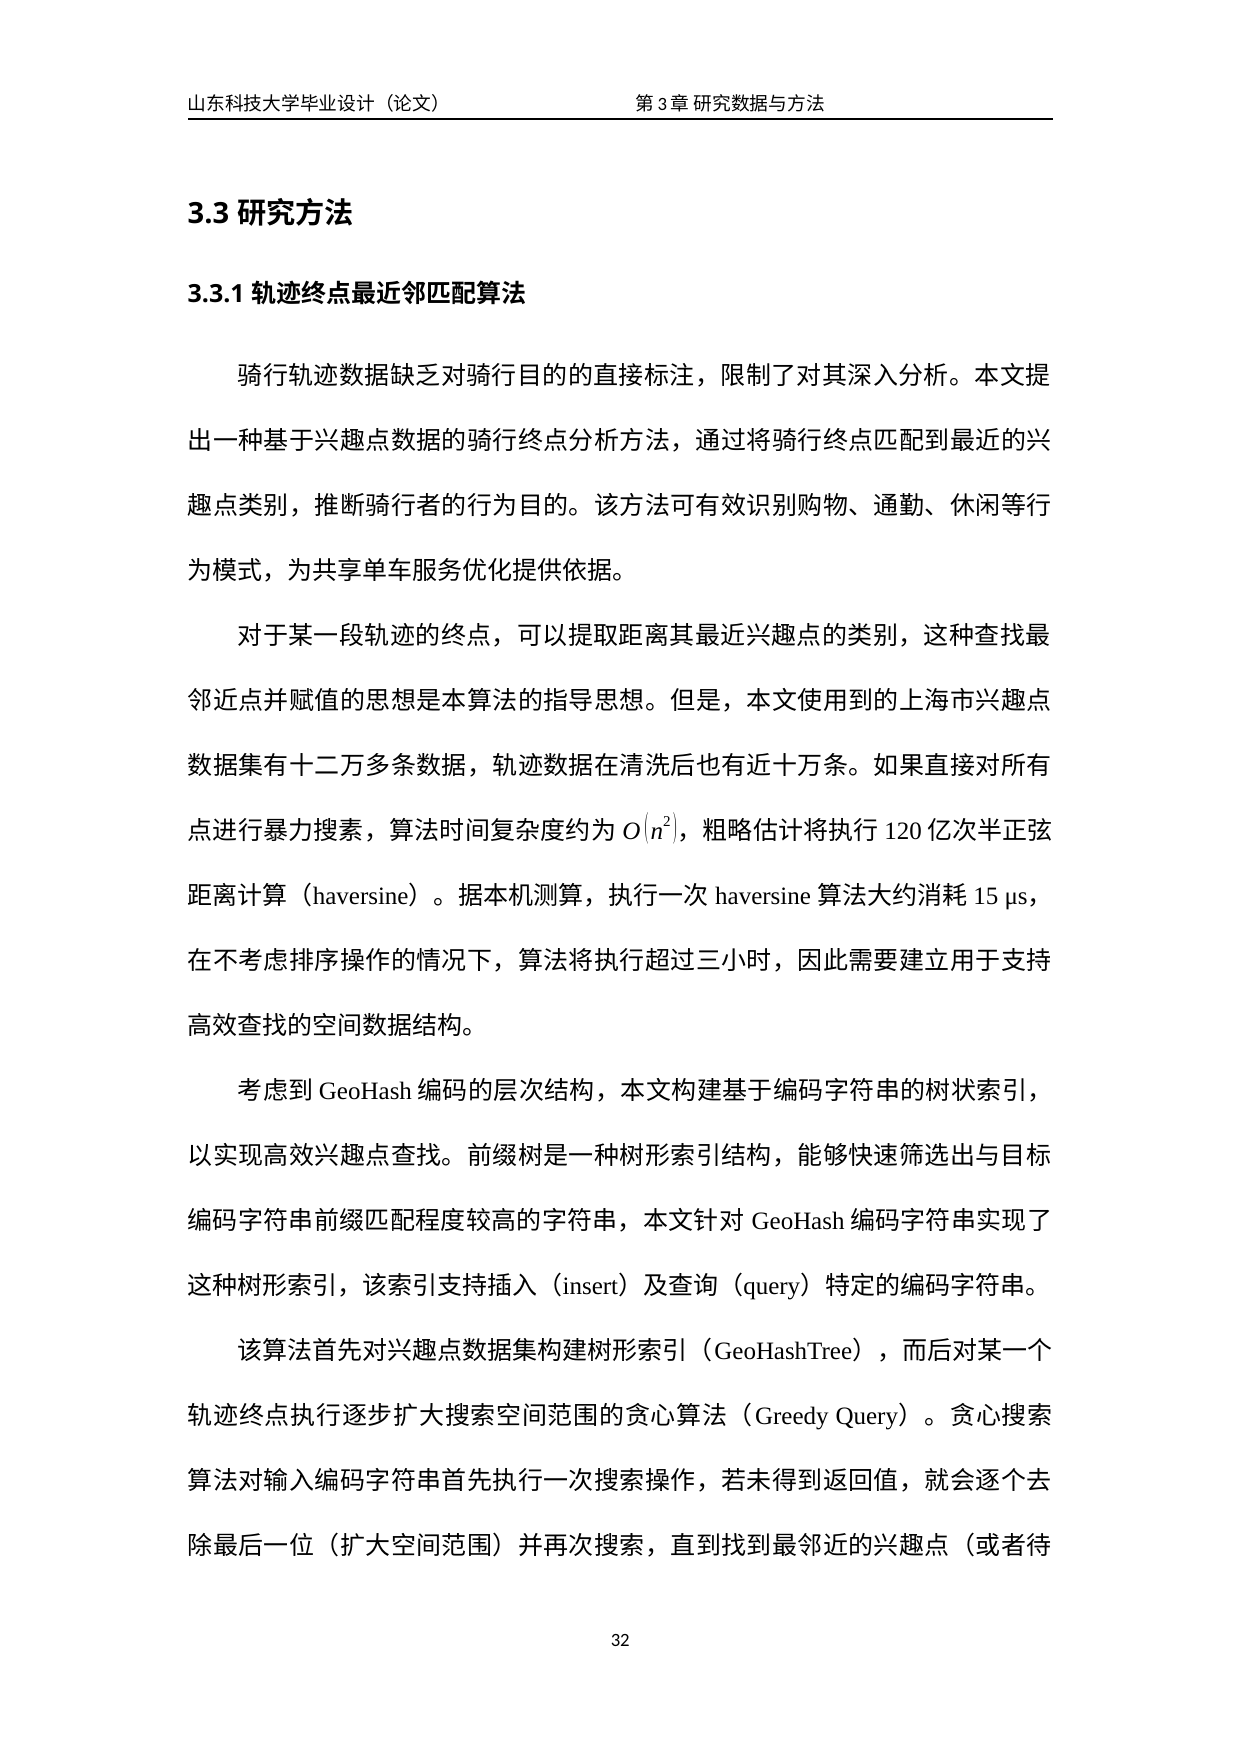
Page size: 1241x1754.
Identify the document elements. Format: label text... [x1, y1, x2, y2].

text 3.3.1 轨迹终点最近邻匹配算法 [187, 259, 1053, 324]
text 骑行轨迹数据缺乏对骑行目的的直接标注，限制了对其深入分析。本文提出一种基于兴趣点数据的骑行终点分析方法，通过将骑行终点匹配到最近的兴趣点类别，推断骑行者的行为目的。该方法可有效识别购物、通勤、休闲等行为模式，为共享单车服务优化提供依据。 [187, 341, 1053, 601]
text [187, 1316, 1053, 1576]
text 考虑到GeoHash编码的层次结构，本文构建基于编码字符串的树状索引，以实现高效兴趣点查找。前缀树是一种树形索引结构，能够快速筛选出与目标编码字符串前缀匹配程度较高的字符串，本文针对GeoHash编码字符串实现了这种树形索引，该索引支持插入（insert）及查询（query）特定的编码字符串。 [187, 1056, 1053, 1316]
list 3.3 研究方法 [187, 178, 1053, 243]
text 对于某一段轨迹的终点，可以提取距离其最近兴趣点的类别，这种查找最邻近点并赋值的思想是本算法的指导思想。但是，本文使用到的上海市兴趣点数据集有十二万多条数据，轨迹数据在清洗后也有近十万条。如果直接对所有点进行暴力搜素，算法时间复杂度约为 ，粗略估计将执行120亿次半正弦距离计算（haversine）。据本机测算，执行一次 haversine 算法大约消耗 15 μs，在不考虑排序操作的情况下，算法将执行超过三小时，因此需要建立用于支持高效查找的空间数据结构。 [187, 601, 1053, 1056]
